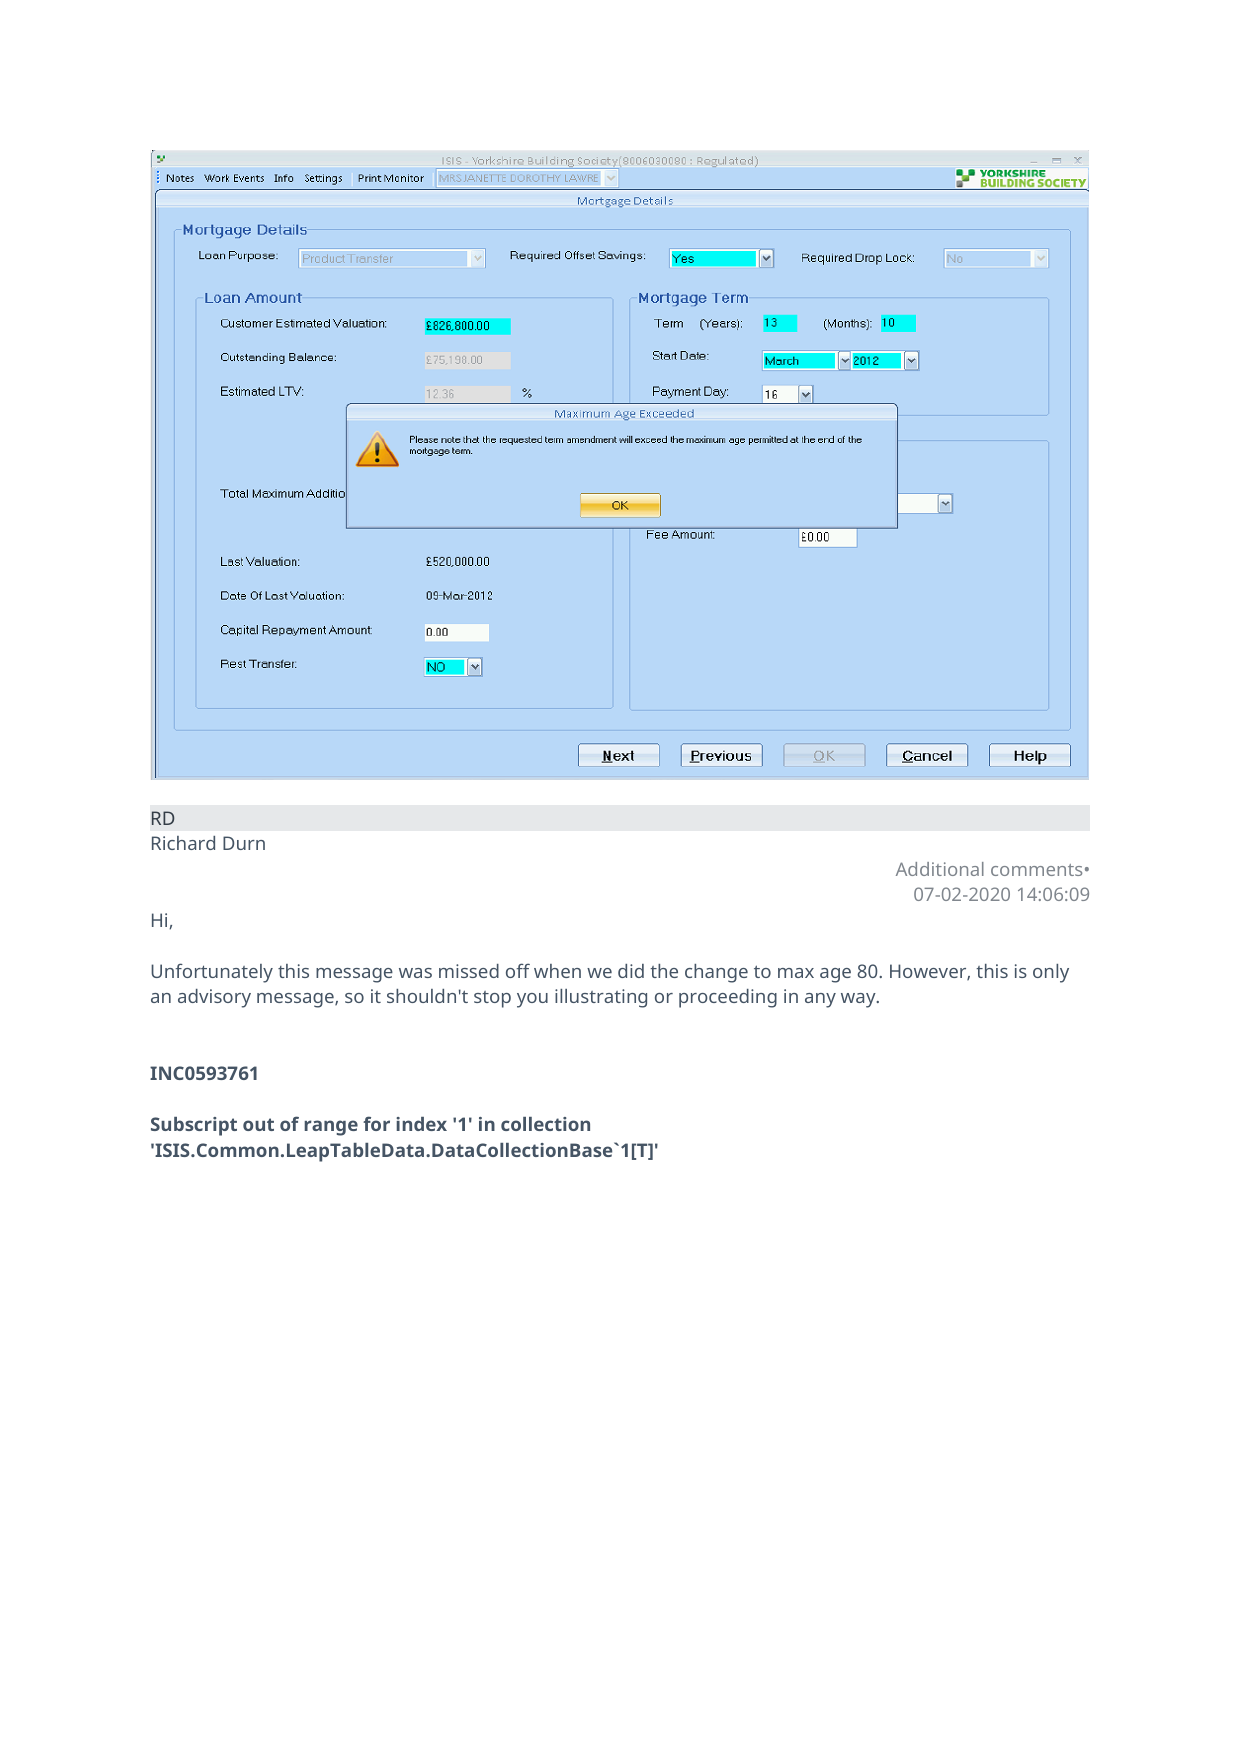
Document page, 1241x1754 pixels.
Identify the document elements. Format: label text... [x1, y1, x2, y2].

text Subscript out of range for index '1' in collection 'ISIS.Common.LeapTableData.DataCollectionBase`1[T]' [150, 1111, 1090, 1162]
text RD [150, 805, 1090, 831]
text 07-02-2020 14:06:09 [150, 882, 1090, 907]
text Hi, Unfortunately this message was missed off when we did the change to max age 80. However, this is only an advisory message, so it shouldn't stop you illustrating or proceeding in any way. [150, 907, 1090, 1009]
text Richard Durn [150, 831, 1090, 856]
text INC0593761 [150, 1060, 1090, 1086]
picture [150, 150, 1089, 780]
text Additional comments• [150, 856, 1090, 882]
